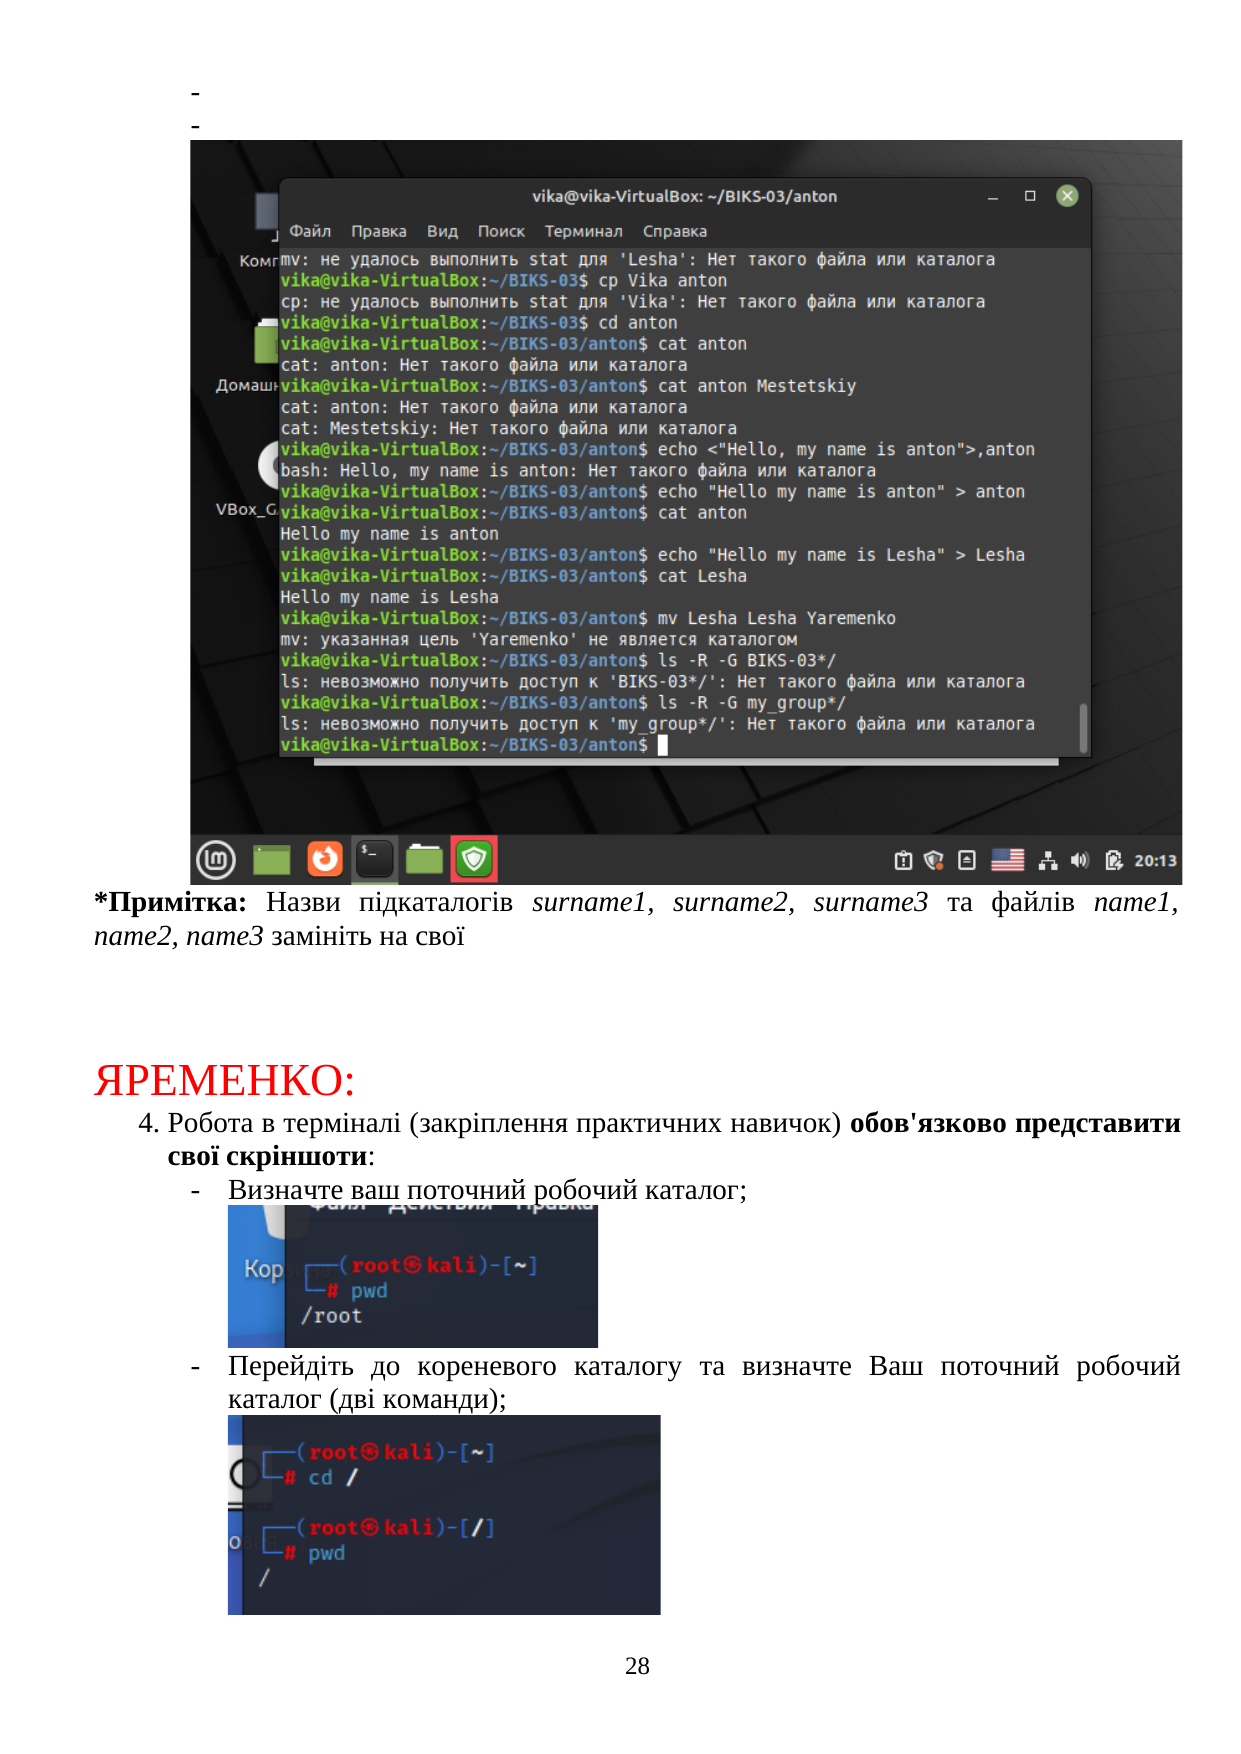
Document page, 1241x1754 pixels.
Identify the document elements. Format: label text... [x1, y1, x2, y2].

picture [190, 140, 1183, 885]
list Перейдіть до кореневого каталогу та визначте Ваш поточний робочий каталог (дві команди); [190, 1348, 1181, 1415]
text ЯРЕМЕНКО: [94, 1052, 1181, 1105]
text *Примітка: Назви підкаталогів surname1, surname2, surname3 та файлів name1, name2, name3 замініть на свої [94, 884, 1181, 952]
picture [227, 1415, 661, 1615]
list Робота в терміналі (закріплення практичних навичок) обов'язково представити свої скріншоти: [138, 1105, 1181, 1172]
list Визначте ваш поточний робочий каталог; [190, 1172, 1181, 1206]
picture [227, 1205, 599, 1348]
